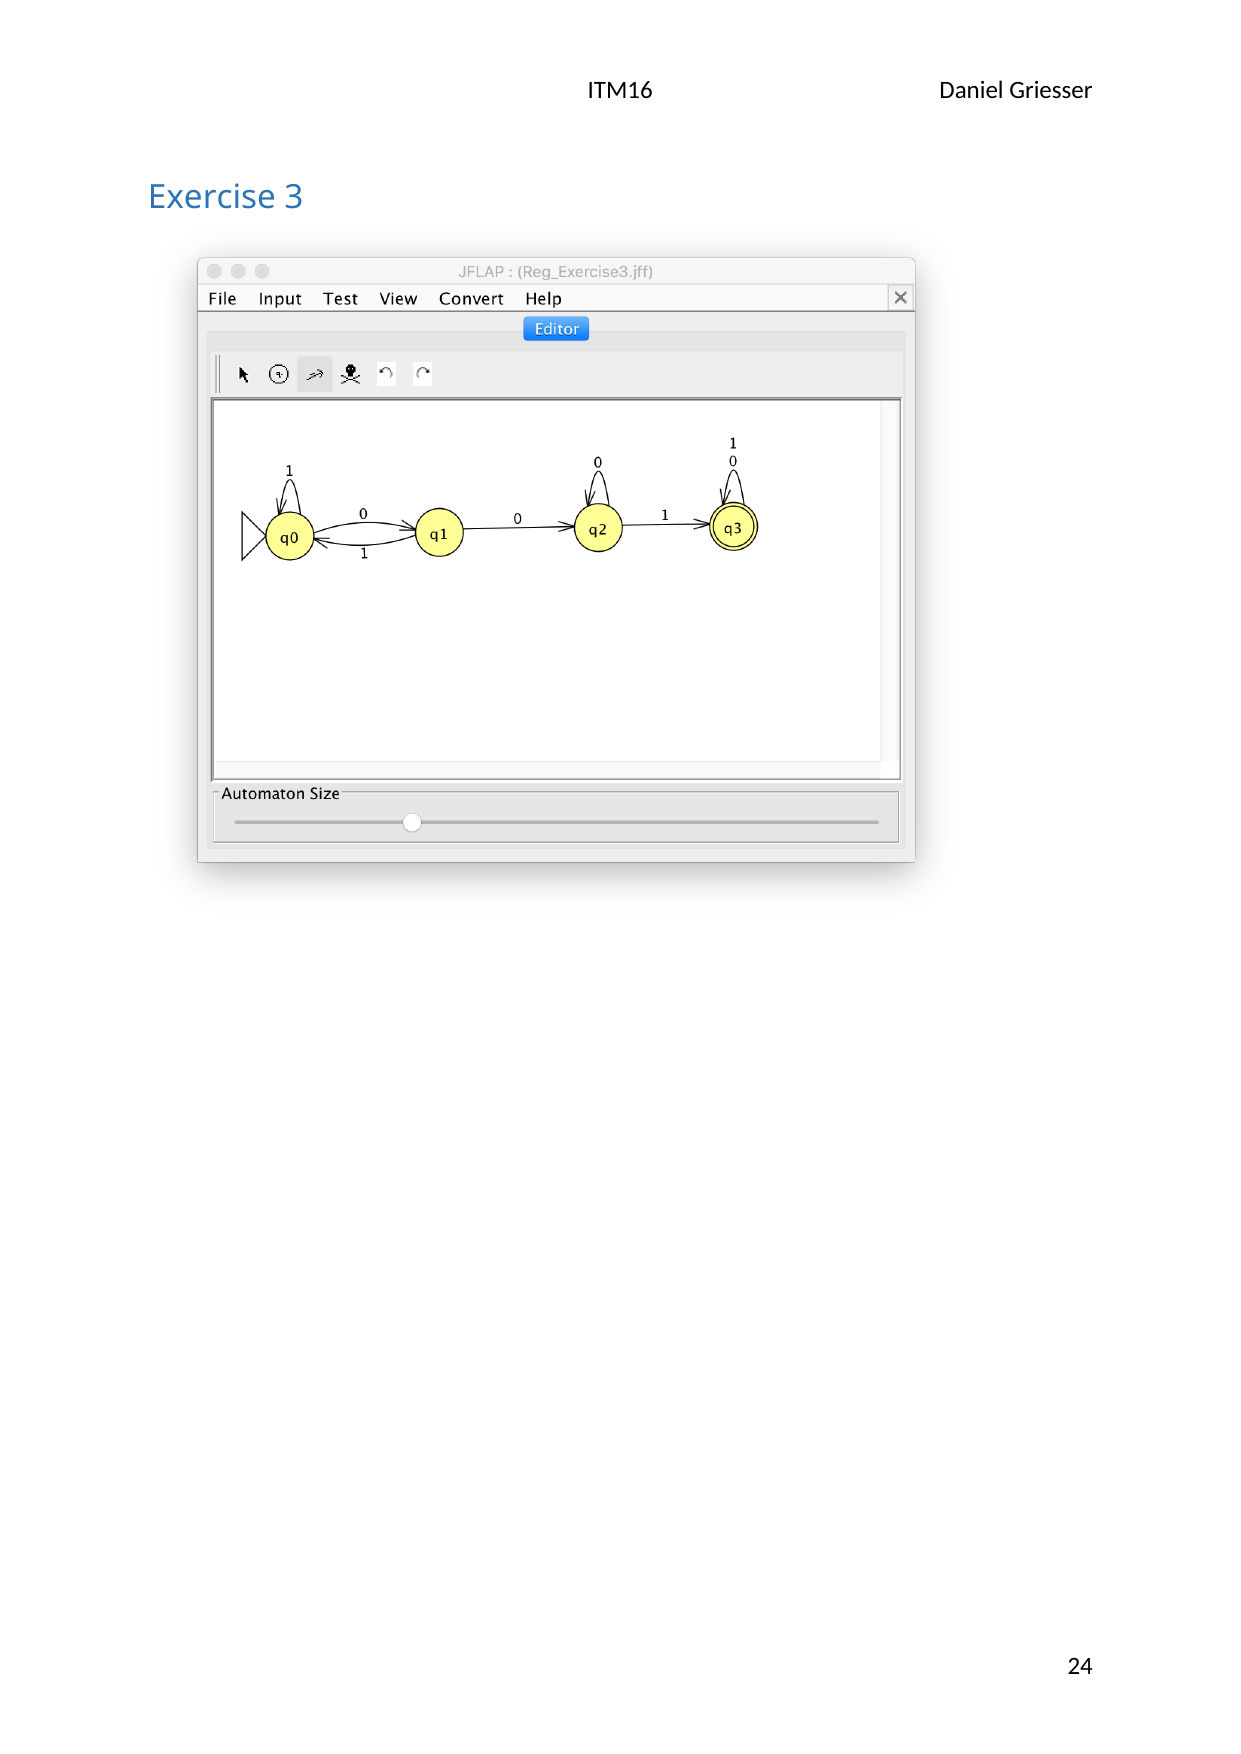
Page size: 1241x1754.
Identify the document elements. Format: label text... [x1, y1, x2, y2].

subtitle Exercise 3 [148, 173, 1093, 218]
picture [147, 218, 964, 922]
